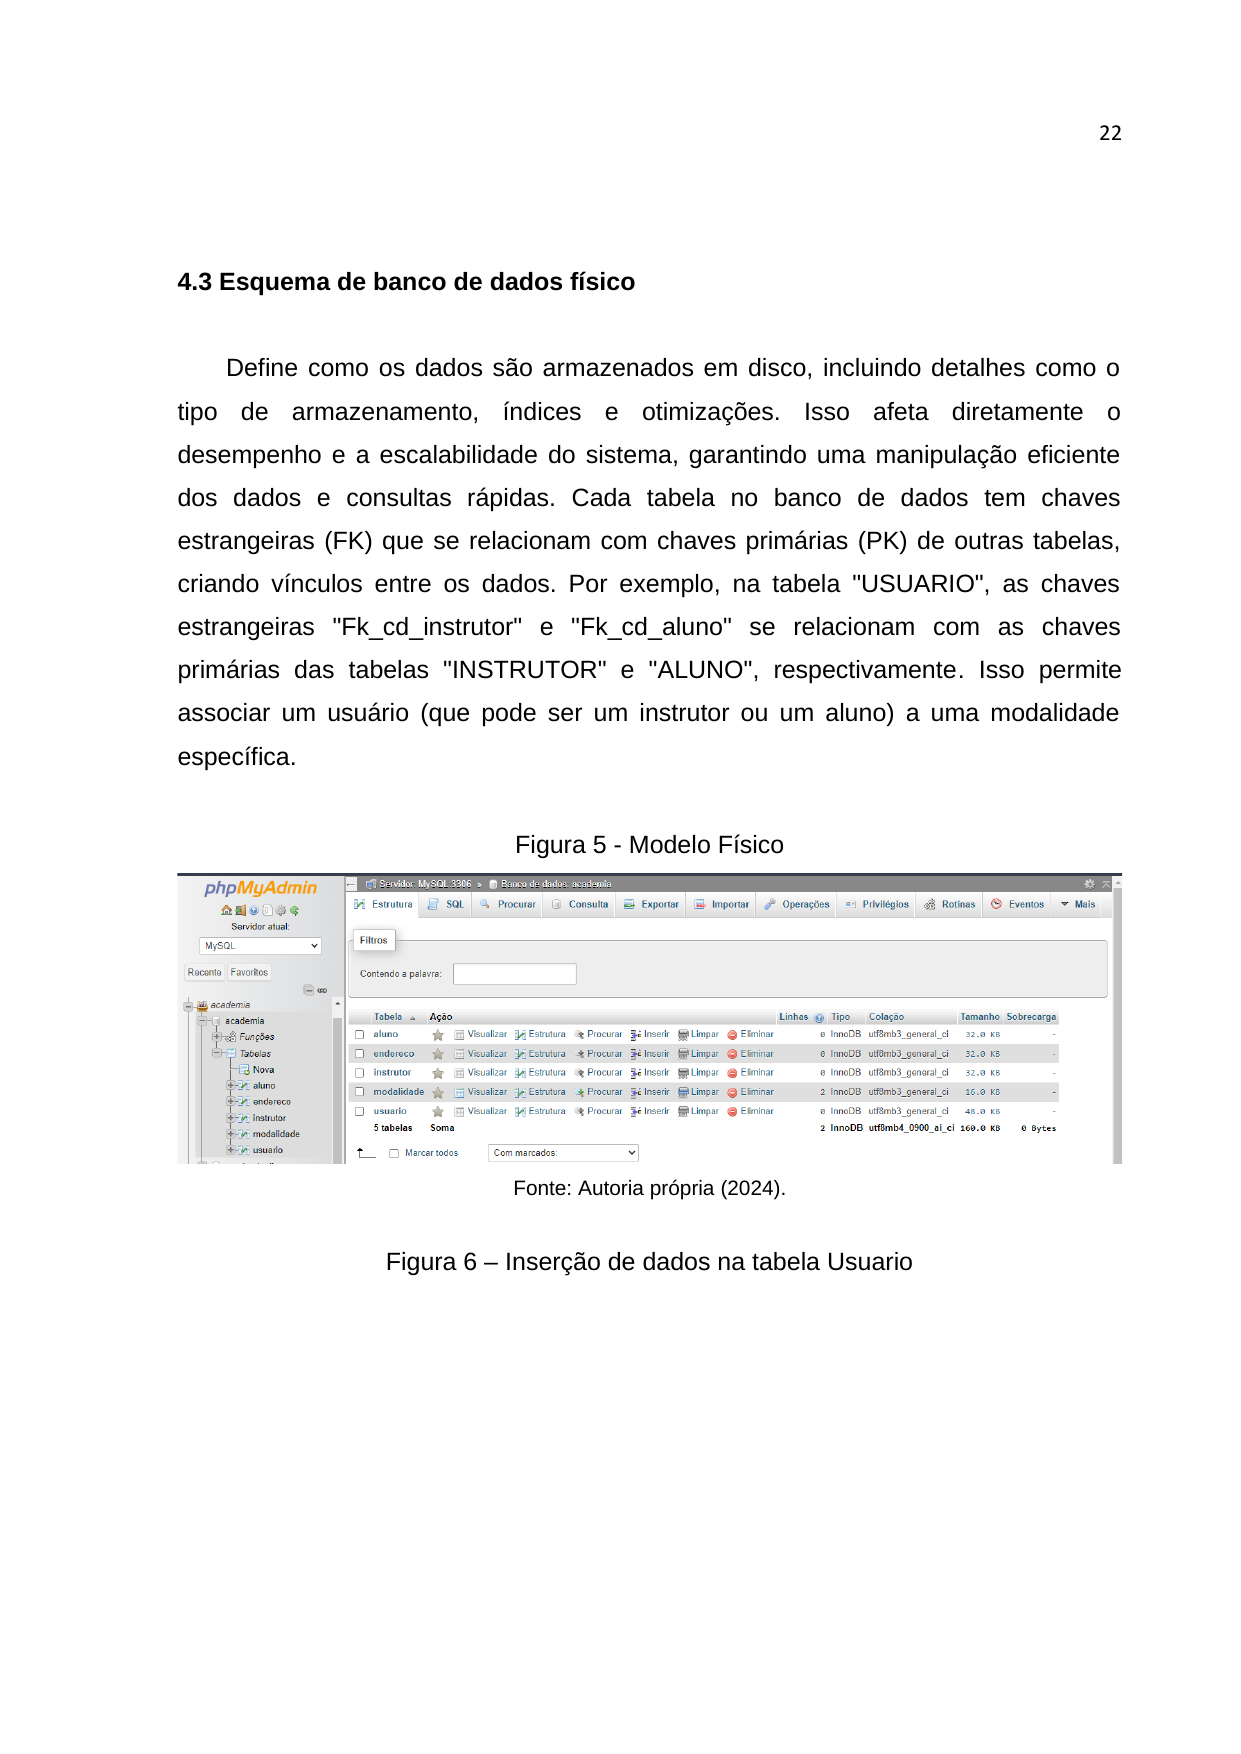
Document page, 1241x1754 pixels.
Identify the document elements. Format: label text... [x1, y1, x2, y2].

text Figura 5 - Modelo Físico [177, 830, 1122, 859]
text Fonte: Autoria própria (2024). [177, 1164, 1122, 1199]
text Define como os dados são armazenados em disco, incluindo detalhes como o tipo de armazenamento, índices e otimizações. Isso afeta diretamente o desempenho e a escalabilidade do sistema, garantindo uma manipulação eficiente dos dados e consultas rápidas. Cada tabela no banco de dados tem chaves estrangeiras (FK) que se relacionam com chaves primárias (PK) de outras tabelas, criando vínculos entre os dados. Por exemplo, na tabela "USUARIO", as chaves estrangeiras "Fk_cd_instrutor" e "Fk_cd_aluno" se relacionam com as chaves primárias das tabelas "INSTRUTOR" e "ALUNO", respectivamente. Isso permite associar um usuário (que pode ser um instrutor ou um aluno) a uma modalidade específica. [177, 353, 1122, 770]
subtitle 4.3 Esquema de banco de dados físico [177, 267, 1122, 296]
text Figura 6 – Inserção de dados na tabela Usuario [177, 1247, 1122, 1276]
picture [177, 873, 1123, 1164]
